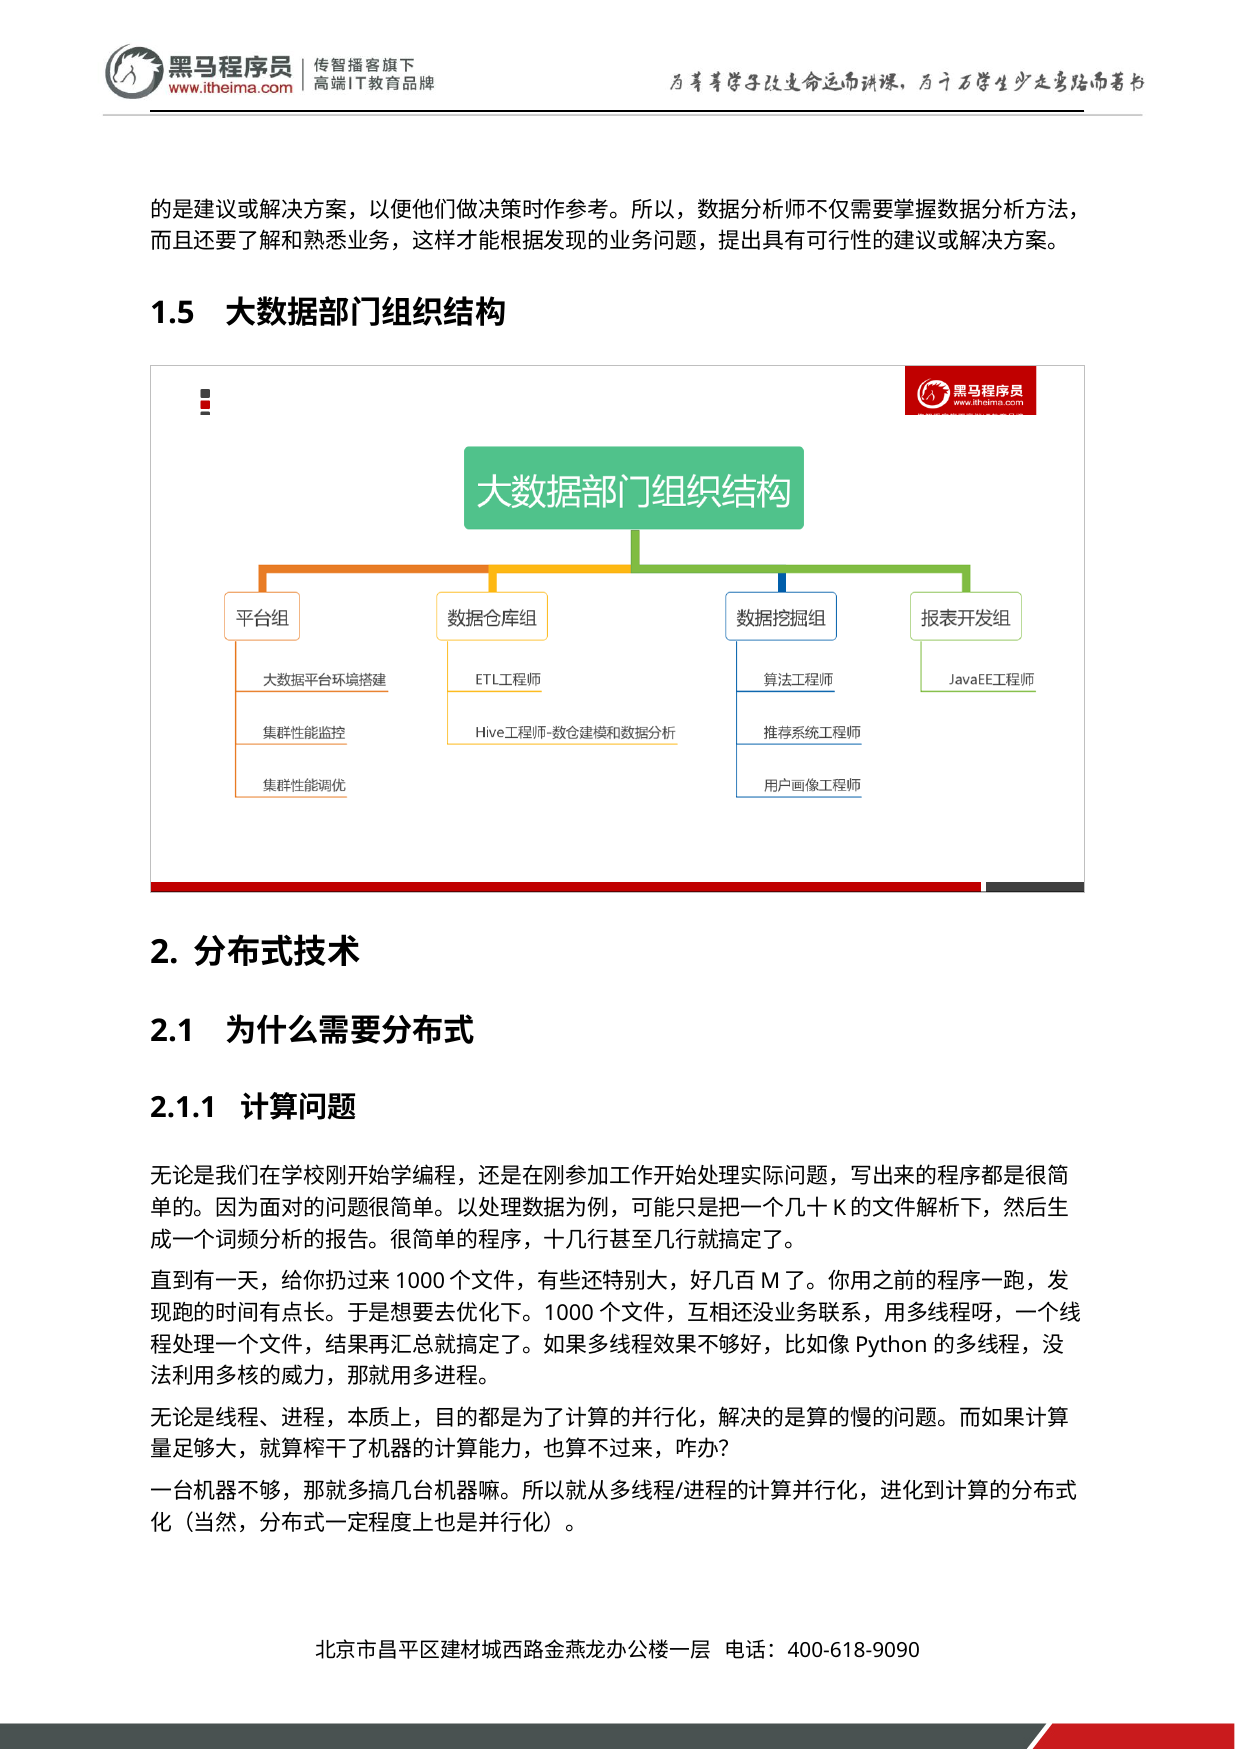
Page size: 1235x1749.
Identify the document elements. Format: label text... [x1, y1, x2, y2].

subtitle 计算问题 [150, 1083, 1084, 1126]
text 一台机器不够，那就多搞几台机器嘛。所以就从多线程/进程的计算并行化，进化到计算的分布式化（当然，分布式一定程度上也是并行化）。 [150, 1473, 1084, 1536]
text 无论是线程、进程，本质上，目的都是为了计算的并行化，解决的是算的慢的问题。而如果计算量足够大，就算榨干了机器的计算能力，也算不过来，咋办？ [150, 1400, 1084, 1463]
subtitle 为什么需要分布式 [150, 1006, 1084, 1051]
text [150, 192, 1084, 255]
subtitle 分布式技术 [150, 924, 1084, 973]
subtitle 大数据部门组织结构 [150, 287, 1084, 333]
text 直到有一天，给你扔过来1000个文件，有些还特别大，好几百M了。你用之前的程序一跑，发现跑的时间有点长。于是想要去优化下。1000 个文件，互相还没业务联系，用多线程呀，一个线程处理一个文件，结果再汇总就搞定了。如果多线程效果不够好，比如像 Python 的多线程，没法利用多核的威力，那就用多进程。 [150, 1263, 1084, 1390]
text 无论是我们在学校刚开始学编程，还是在刚参加工作开始处理实际问题，写出来的程序都是很简单的。因为面对的问题很简单。以处理数据为例，可能只是把一个几十K的文件解析下，然后生成一个词频分析的报告。很简单的程序，十几行甚至几行就搞定了。 [150, 1158, 1084, 1253]
picture [151, 366, 1084, 892]
picture [0, 0, 1235, 123]
picture [0, 1664, 1235, 1749]
